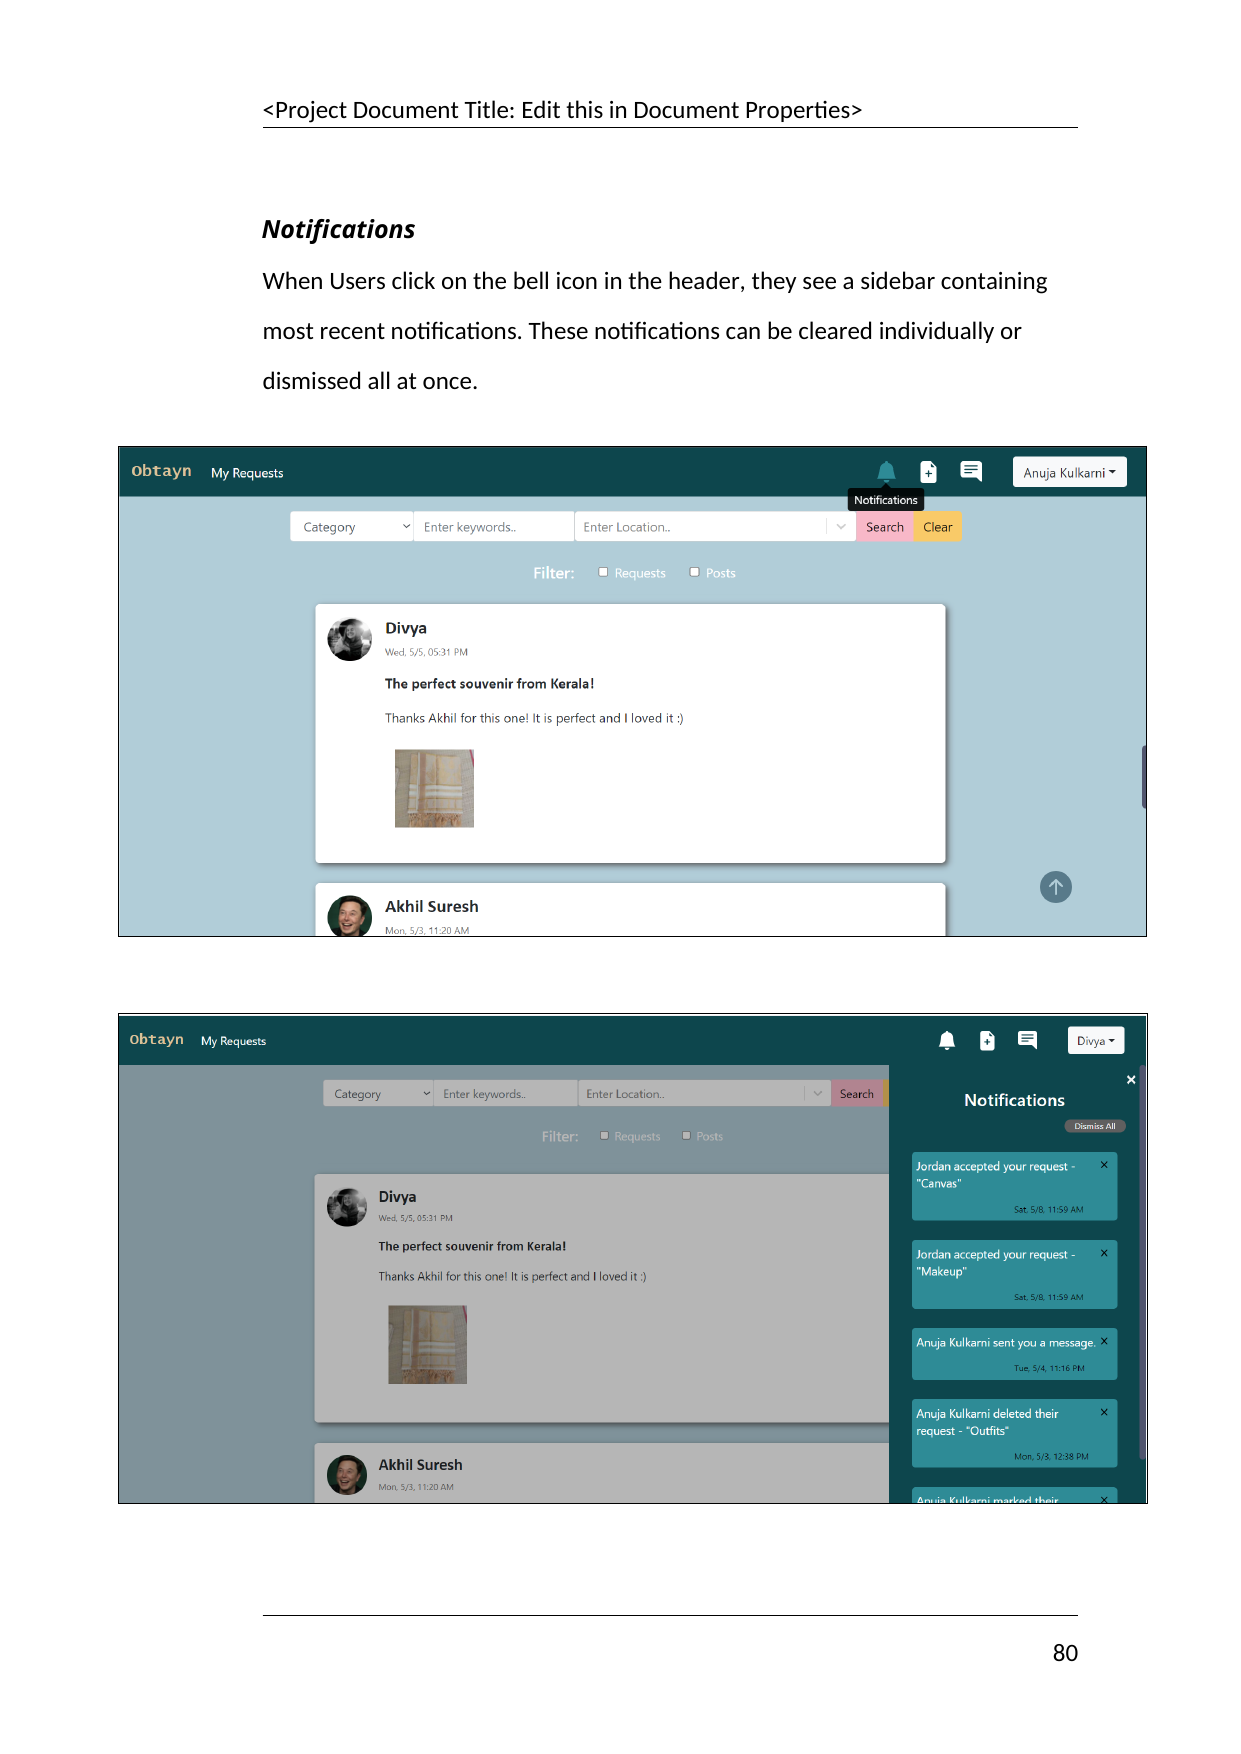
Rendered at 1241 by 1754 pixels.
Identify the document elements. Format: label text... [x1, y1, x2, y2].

picture [119, 1014, 1146, 1503]
subtitle Notifications [261, 195, 1078, 245]
picture [119, 447, 1146, 936]
text When Users click on the bell icon in the header, they see a sidebar containing most recent notifications. These notifications can be cleared individually or dismissed all at once. [262, 245, 1078, 395]
